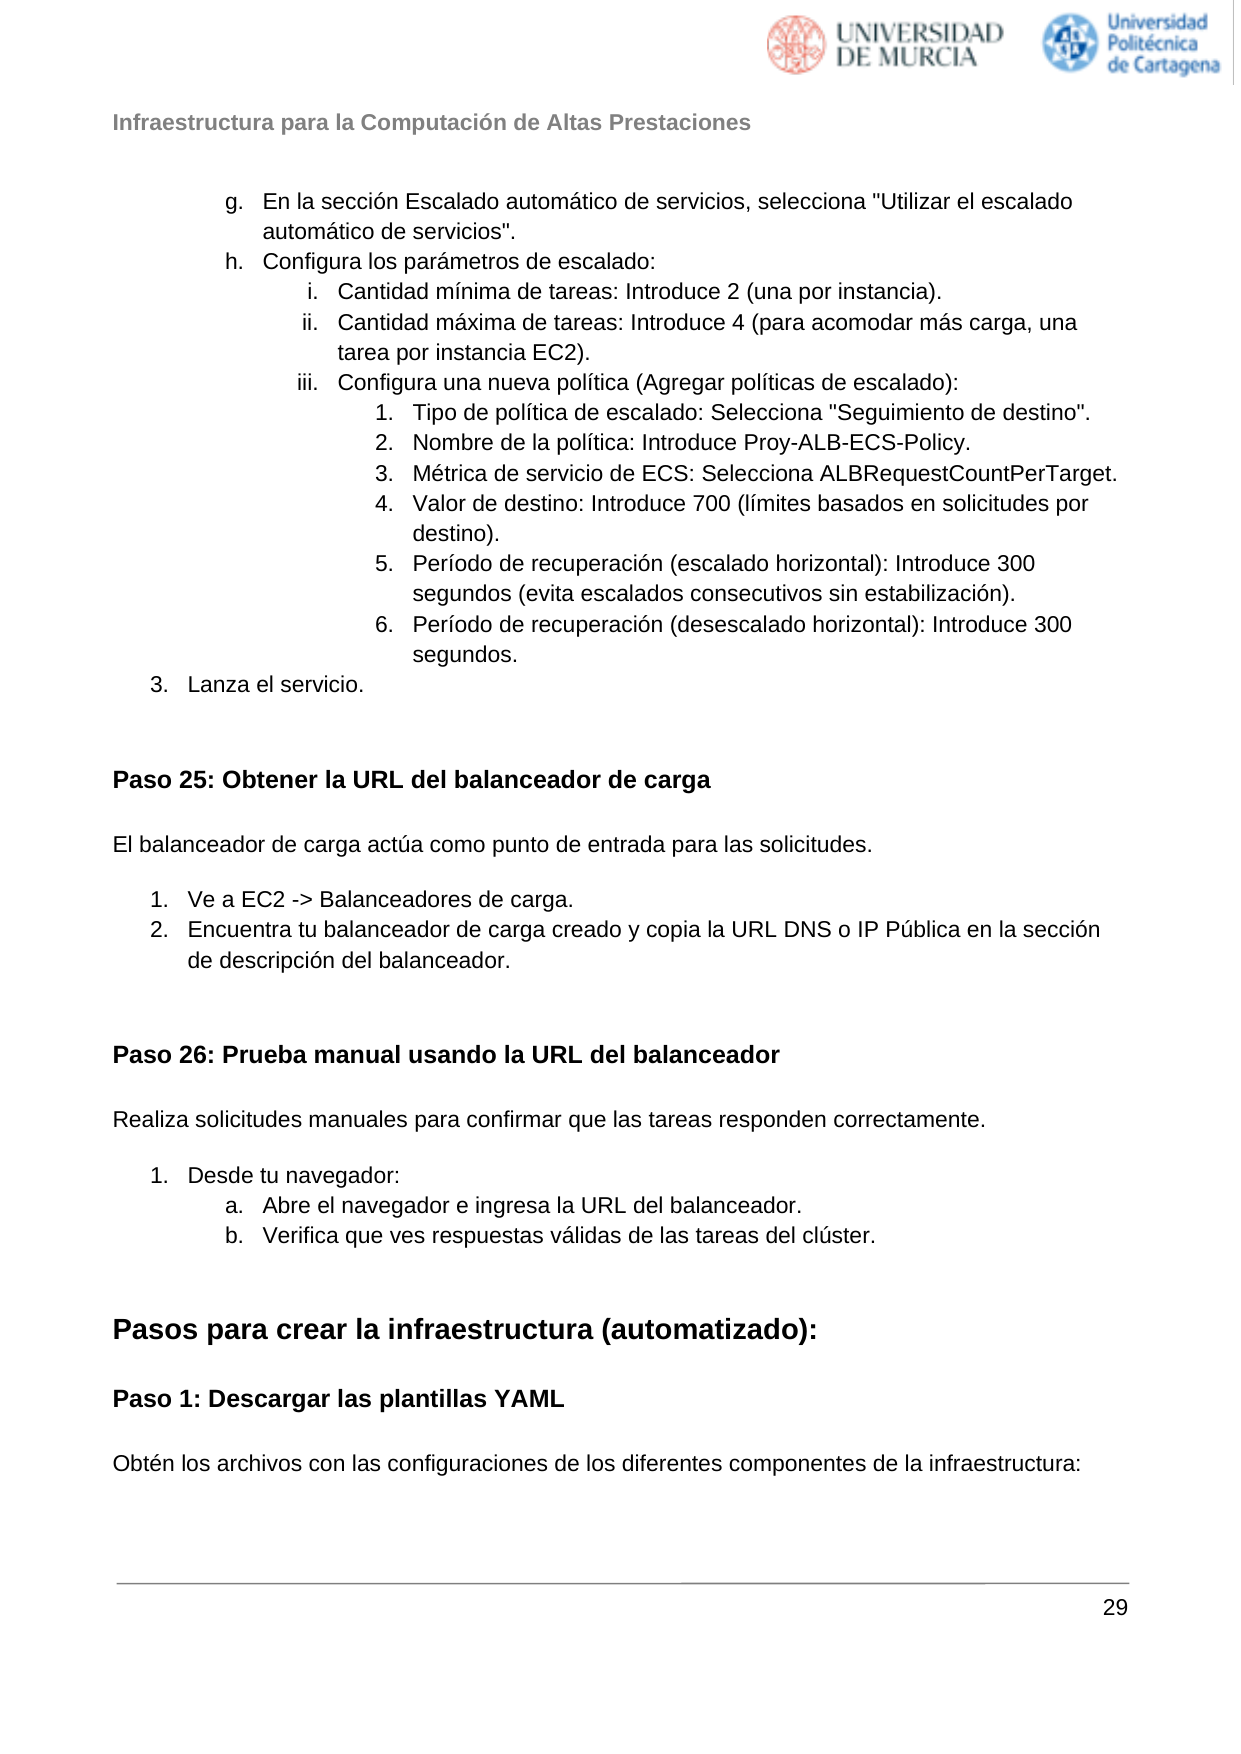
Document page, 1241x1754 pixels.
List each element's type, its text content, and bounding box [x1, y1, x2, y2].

list Nombre de la política: Introduce Proy-ALB-ECS-Policy. [375, 429, 1128, 456]
text El balanceador de carga actúa como punto de entrada para las solicitudes. [112, 831, 1128, 857]
list Período de recuperación (desescalado horizontal): Introduce 300 segundos. [375, 611, 1128, 667]
list Lanza el servicio. [150, 671, 1128, 697]
list Desde tu navegador: [150, 1162, 1128, 1188]
list Cantidad mínima de tareas: Introduce 2 (una por instancia). [318, 278, 1128, 305]
list Encuentra tu balanceador de carga creado y copia la URL DNS o IP Pública en la sección de descripción del balanceador. [150, 916, 1128, 973]
list En la sección Escalado automático de servicios, selecciona "Utilizar el escalado automático de servicios". [225, 188, 1128, 244]
picture [767, 12, 1006, 77]
list Configura una nueva política (Agregar políticas de escalado): [318, 369, 1128, 395]
list Abre el navegador e ingresa la URL del balanceador. [225, 1192, 1128, 1218]
list Configura los parámetros de escalado: [225, 248, 1128, 274]
subtitle Paso 26: Prueba manual usando la URL del balanceador [112, 1040, 1128, 1069]
list Ve a EC2 -> Balanceadores de carga. [150, 886, 1128, 912]
list Cantidad máxima de tareas: Introduce 4 (para acomodar más carga, una tarea por instancia EC2). [318, 308, 1128, 365]
text Obtén los archivos con las configuraciones de los diferentes componentes de la infraestructura: [112, 1450, 1128, 1476]
subtitle Paso 1: Descargar las plantillas YAML [112, 1383, 1128, 1412]
list Período de recuperación (escalado horizontal): Introduce 300 segundos (evita escalados consecutivos sin estabilización). [375, 550, 1128, 607]
picture [1026, 0, 1234, 82]
list Verifica que ves respuestas válidas de las tareas del clúster. [225, 1222, 1128, 1248]
list Tipo de política de escalado: Selecciona "Seguimiento de destino". [375, 399, 1128, 426]
subtitle Pasos para crear la infraestructura (automatizado): [112, 1312, 1128, 1345]
list Valor de destino: Introduce 700 (límites basados en solicitudes por destino). [375, 490, 1128, 546]
subtitle Paso 25: Obtener la URL del balanceador de carga [112, 765, 1128, 793]
list Métrica de servicio de ECS: Selecciona ALBRequestCountPerTarget. [375, 459, 1128, 486]
text Realiza solicitudes manuales para confirmar que las tareas responden correctamente. [112, 1106, 1128, 1133]
